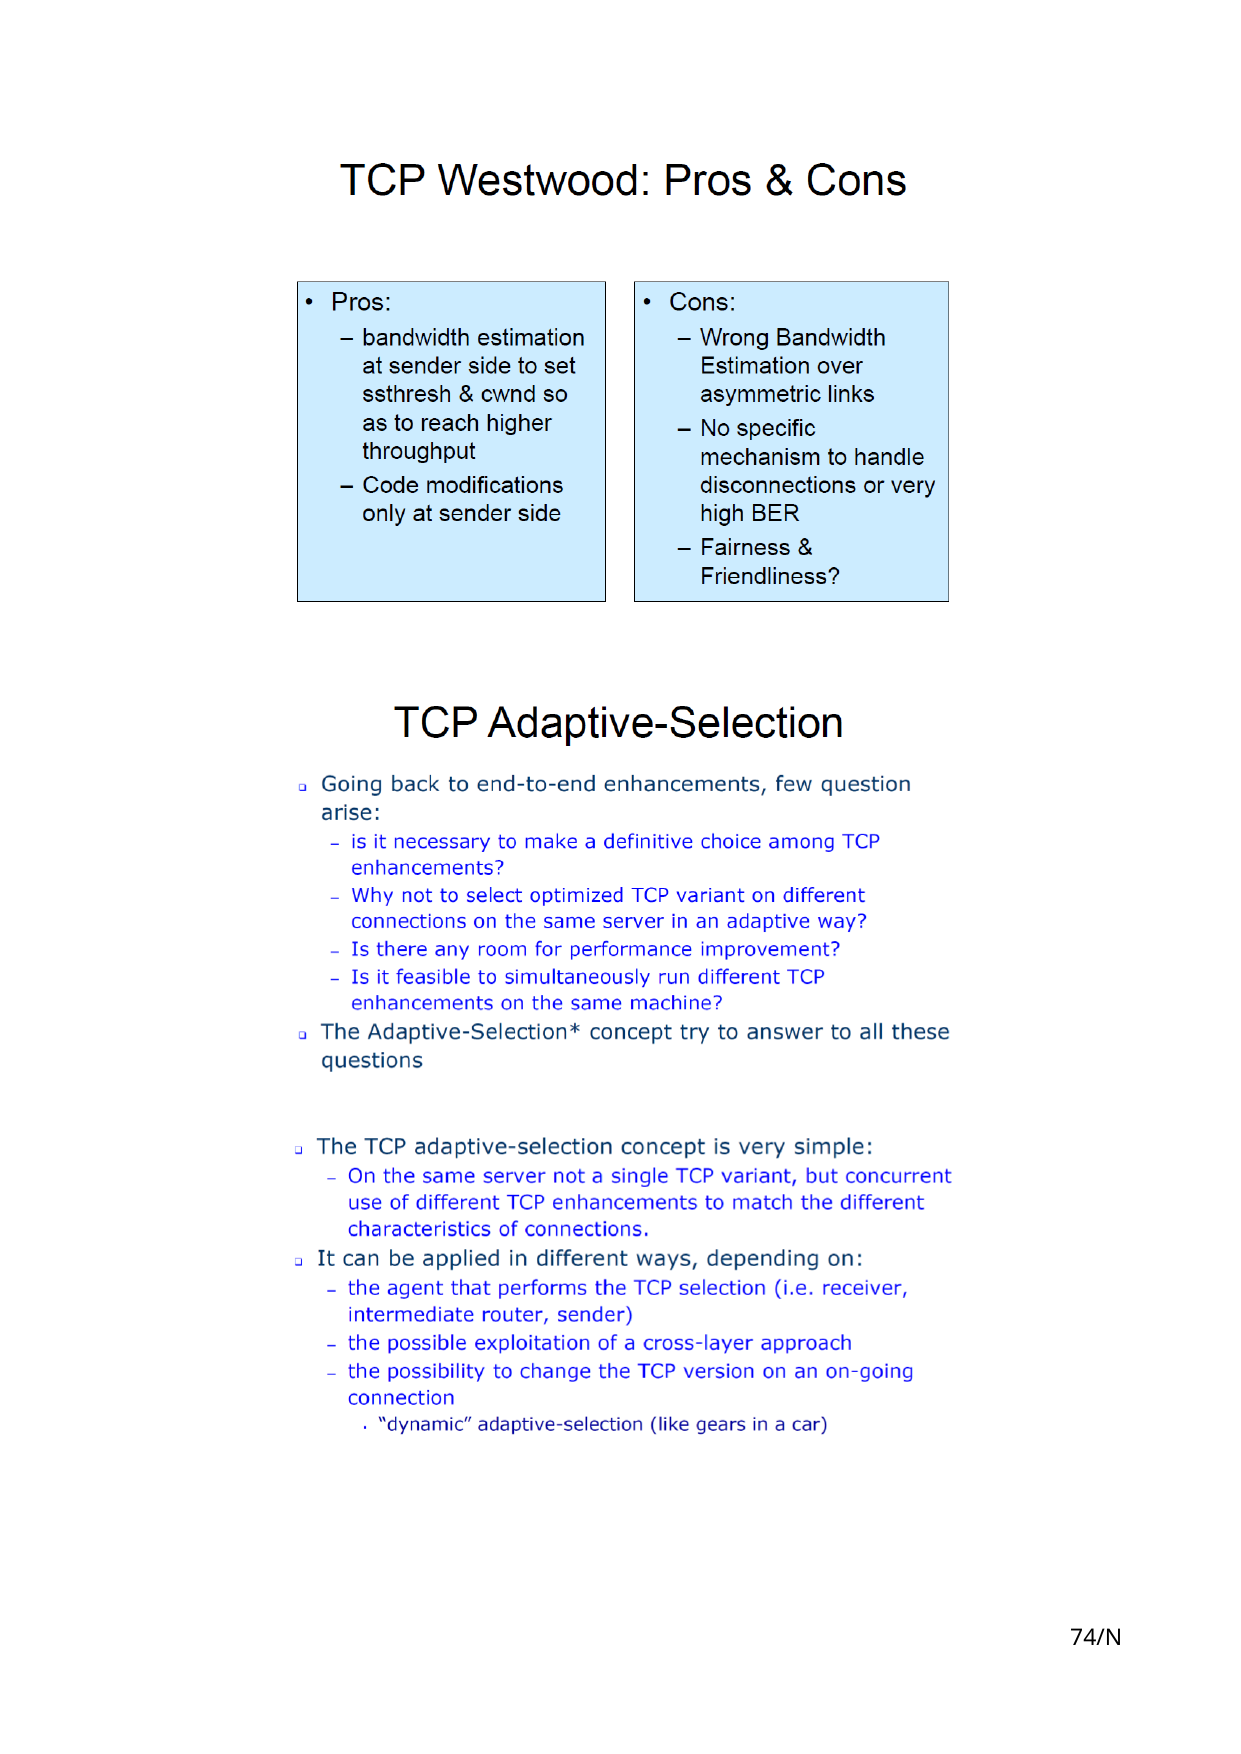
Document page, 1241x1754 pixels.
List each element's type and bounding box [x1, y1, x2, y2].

picture [278, 147, 963, 618]
picture [280, 1123, 961, 1448]
picture [279, 693, 961, 1085]
